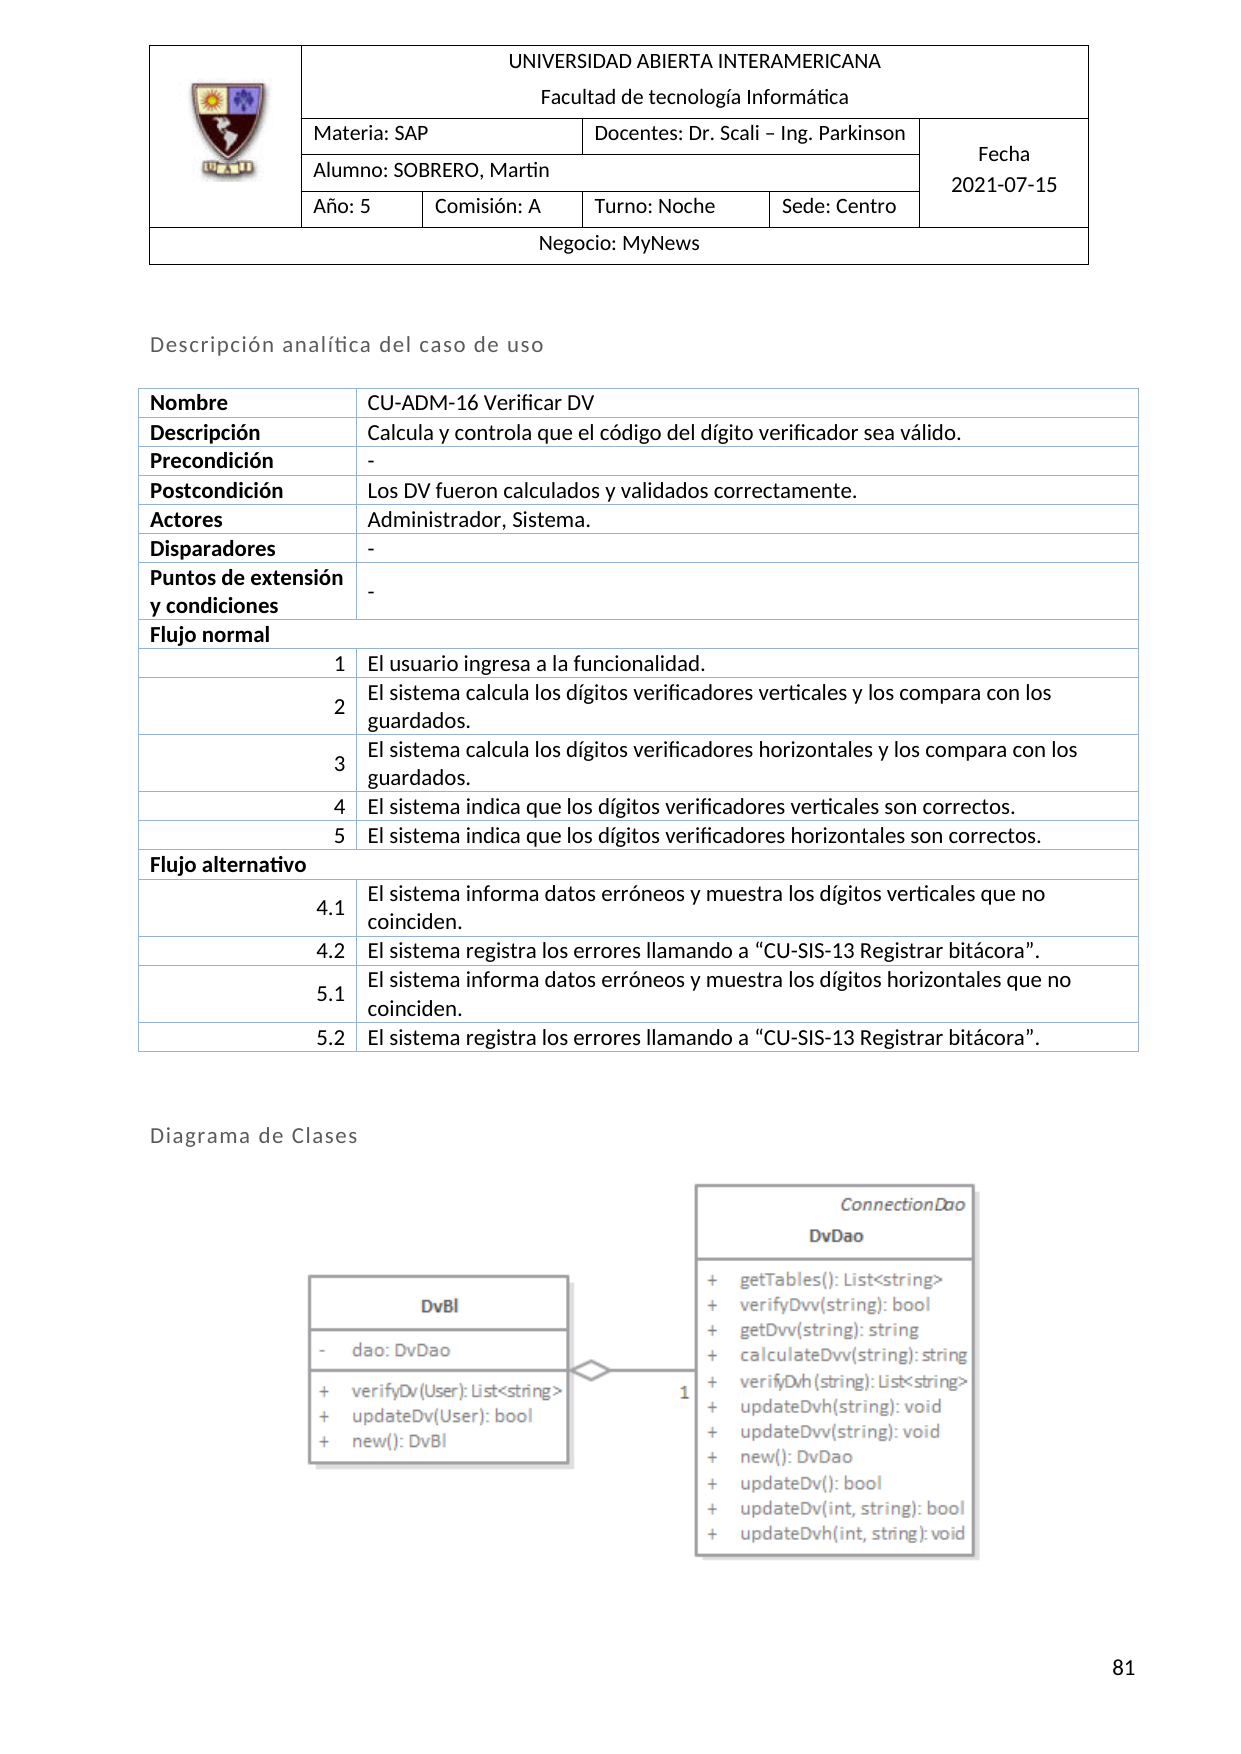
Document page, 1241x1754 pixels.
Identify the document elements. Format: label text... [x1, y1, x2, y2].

table_cell 5 [139, 821, 356, 849]
table_cell 4.1 [139, 880, 356, 936]
table_cell Los DV fueron calculados y validados correctamente. [357, 476, 1138, 504]
table_cell 2 [139, 678, 356, 734]
table_cell - [357, 534, 1138, 562]
table_cell El sistema registra los errores llamando a “CU-SIS-13 Registrar bitácora”. [357, 937, 1138, 964]
table_cell Flujo alternativo [139, 850, 1138, 878]
table_cell Postcondición [139, 476, 356, 504]
table_cell Puntos de extensión y condiciones [139, 563, 356, 619]
table_cell Descripción [139, 418, 356, 446]
table_cell Precondición [139, 447, 356, 475]
table_cell El sistema informa datos erróneos y muestra los dígitos verticales que no coinciden. [357, 880, 1138, 936]
table_cell Actores [139, 505, 356, 533]
table_cell El sistema registra los errores llamando a “CU-SIS-13 Registrar bitácora”. [357, 1023, 1138, 1051]
subtitle Descripción analítica del caso de uso [150, 330, 1135, 358]
table_cell El sistema calcula los dígitos verificadores verticales y los compara con los guardados. [357, 678, 1138, 734]
table_cell - [357, 563, 1138, 619]
table_header CU-ADM-16 Verificar DV [357, 389, 1138, 417]
table_cell El sistema indica que los dígitos verificadores horizontales son correctos. [357, 821, 1138, 849]
table_cell 5.2 [139, 1023, 356, 1051]
table_cell Calcula y controla que el código del dígito verificador sea válido. [357, 418, 1138, 446]
table_cell - [357, 447, 1138, 475]
table_cell El sistema informa datos erróneos y muestra los dígitos horizontales que no coinciden. [357, 966, 1138, 1022]
table_header Nombre [139, 389, 356, 417]
table_cell El sistema indica que los dígitos verificadores verticales son correctos. [357, 792, 1138, 820]
subtitle Diagrama de Clases [150, 1121, 1135, 1149]
table_cell El usuario ingresa a la funcionalidad. [357, 649, 1138, 677]
table_cell Disparadores [139, 534, 356, 562]
table_cell 3 [139, 735, 356, 791]
table_cell Flujo normal [139, 620, 1138, 648]
picture [177, 74, 278, 187]
table_cell El sistema calcula los dígitos verificadores horizontales y los compara con los guardados. [357, 735, 1138, 791]
table_cell 4.2 [139, 937, 356, 964]
table_cell 5.1 [139, 966, 356, 1022]
table_cell Administrador, Sistema. [357, 505, 1138, 533]
table_cell 4 [139, 792, 356, 820]
picture [302, 1178, 983, 1565]
table_cell 1 [139, 649, 356, 677]
